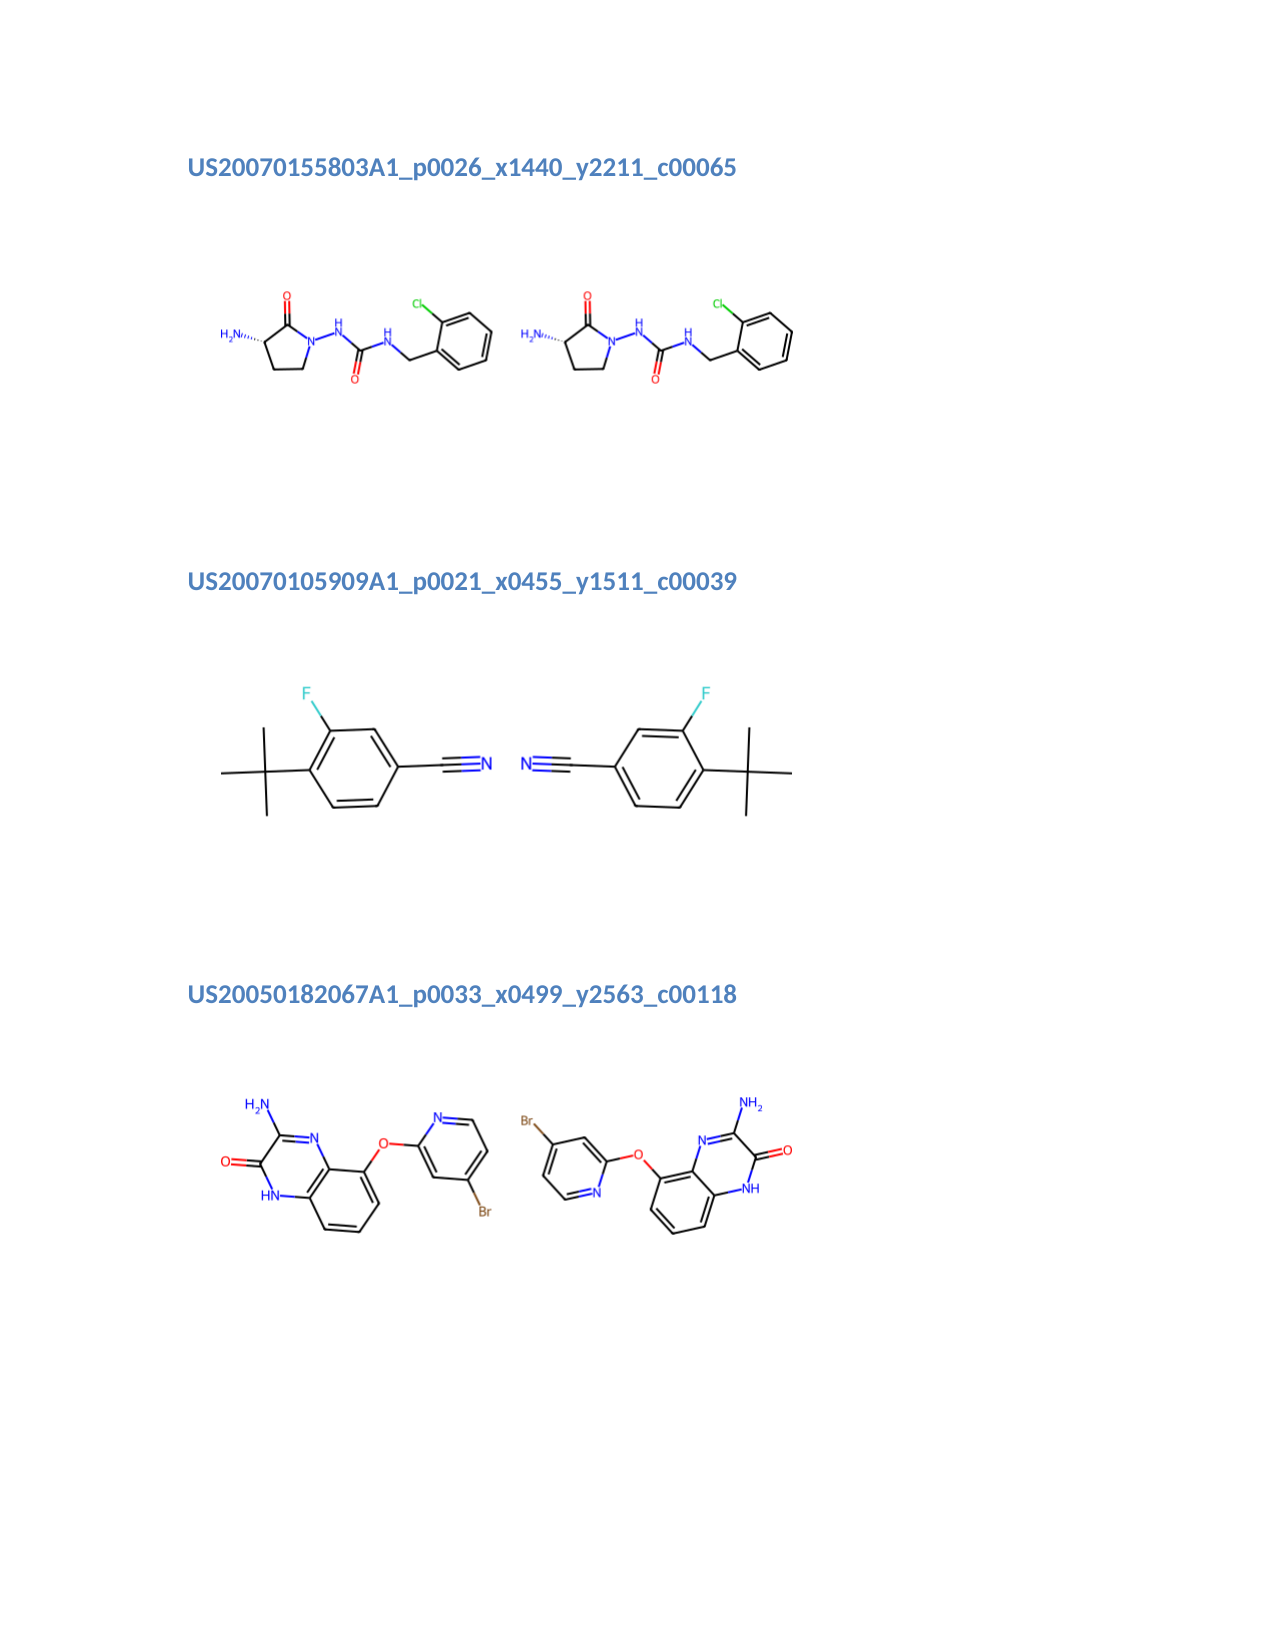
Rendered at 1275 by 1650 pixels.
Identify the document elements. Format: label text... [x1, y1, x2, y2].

subtitle US20070105909A1_p0021_x0455_y1511_c00039 [187, 564, 1087, 597]
subtitle US20050182067A1_p0033_x0499_y2563_c00118 [187, 977, 1087, 1010]
picture [206, 187, 807, 488]
picture [206, 1015, 807, 1316]
picture [206, 601, 807, 902]
subtitle US20070155803A1_p0026_x1440_y2211_c00065 [187, 150, 1087, 183]
